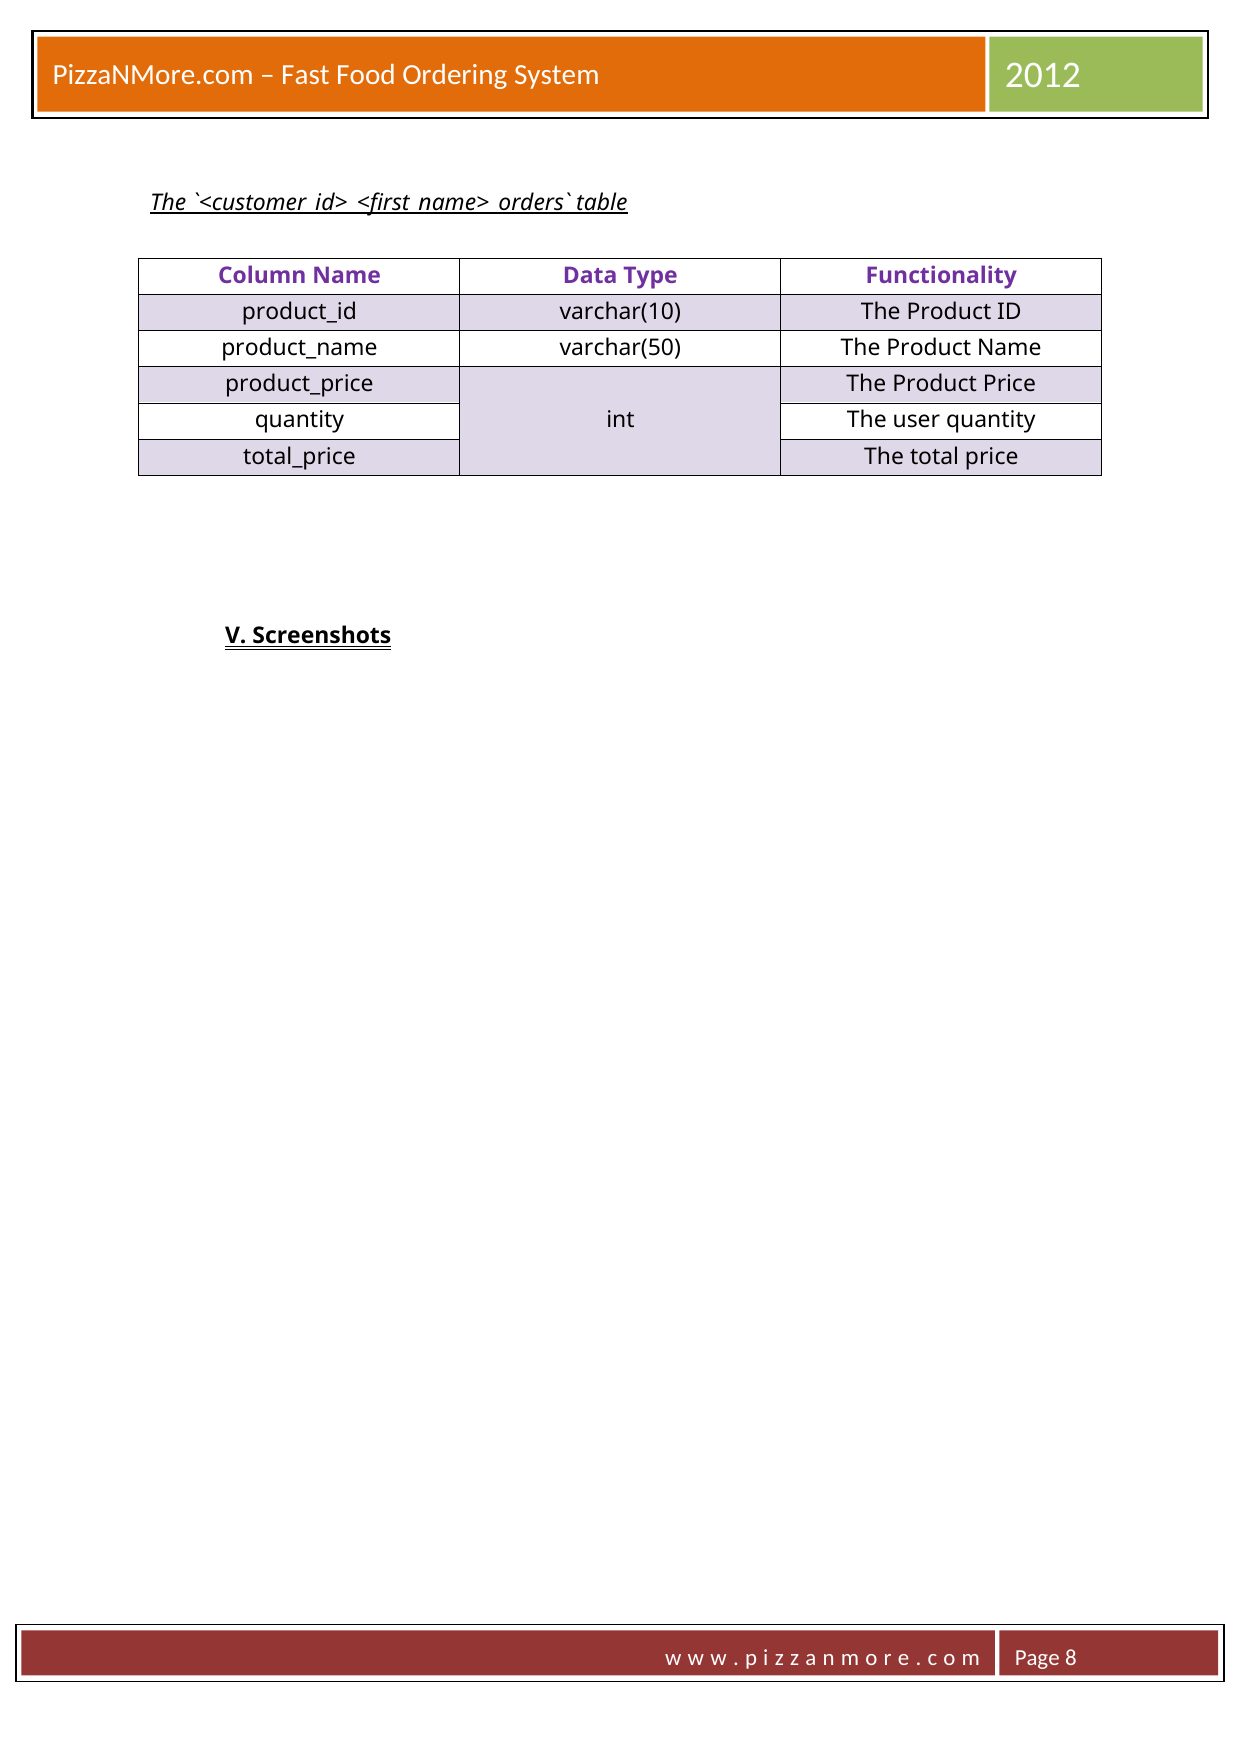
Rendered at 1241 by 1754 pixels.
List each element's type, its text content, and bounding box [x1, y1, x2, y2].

table_cell The Product Price [781, 367, 1101, 402]
table_header Column Name [139, 259, 459, 294]
table_cell product_id [139, 295, 459, 330]
table_cell total_price [139, 440, 459, 475]
table_header Functionality [781, 259, 1101, 294]
table_cell varchar(10) [460, 295, 780, 330]
table_cell quantity [139, 404, 459, 438]
table_cell The total price [781, 440, 1101, 475]
table_cell product_name [139, 331, 459, 366]
table_cell product_price [139, 367, 459, 402]
table_cell The Product ID [781, 295, 1101, 330]
text V. Screenshots [225, 619, 1090, 651]
table_cell The Product Name [781, 331, 1101, 366]
text The `<customer_id>_<first_name>_orders` table [150, 186, 1090, 217]
table_cell varchar(50) [460, 331, 780, 366]
table_cell int [460, 367, 780, 475]
table_header Data Type [460, 259, 780, 294]
table_cell The user quantity [781, 404, 1101, 438]
